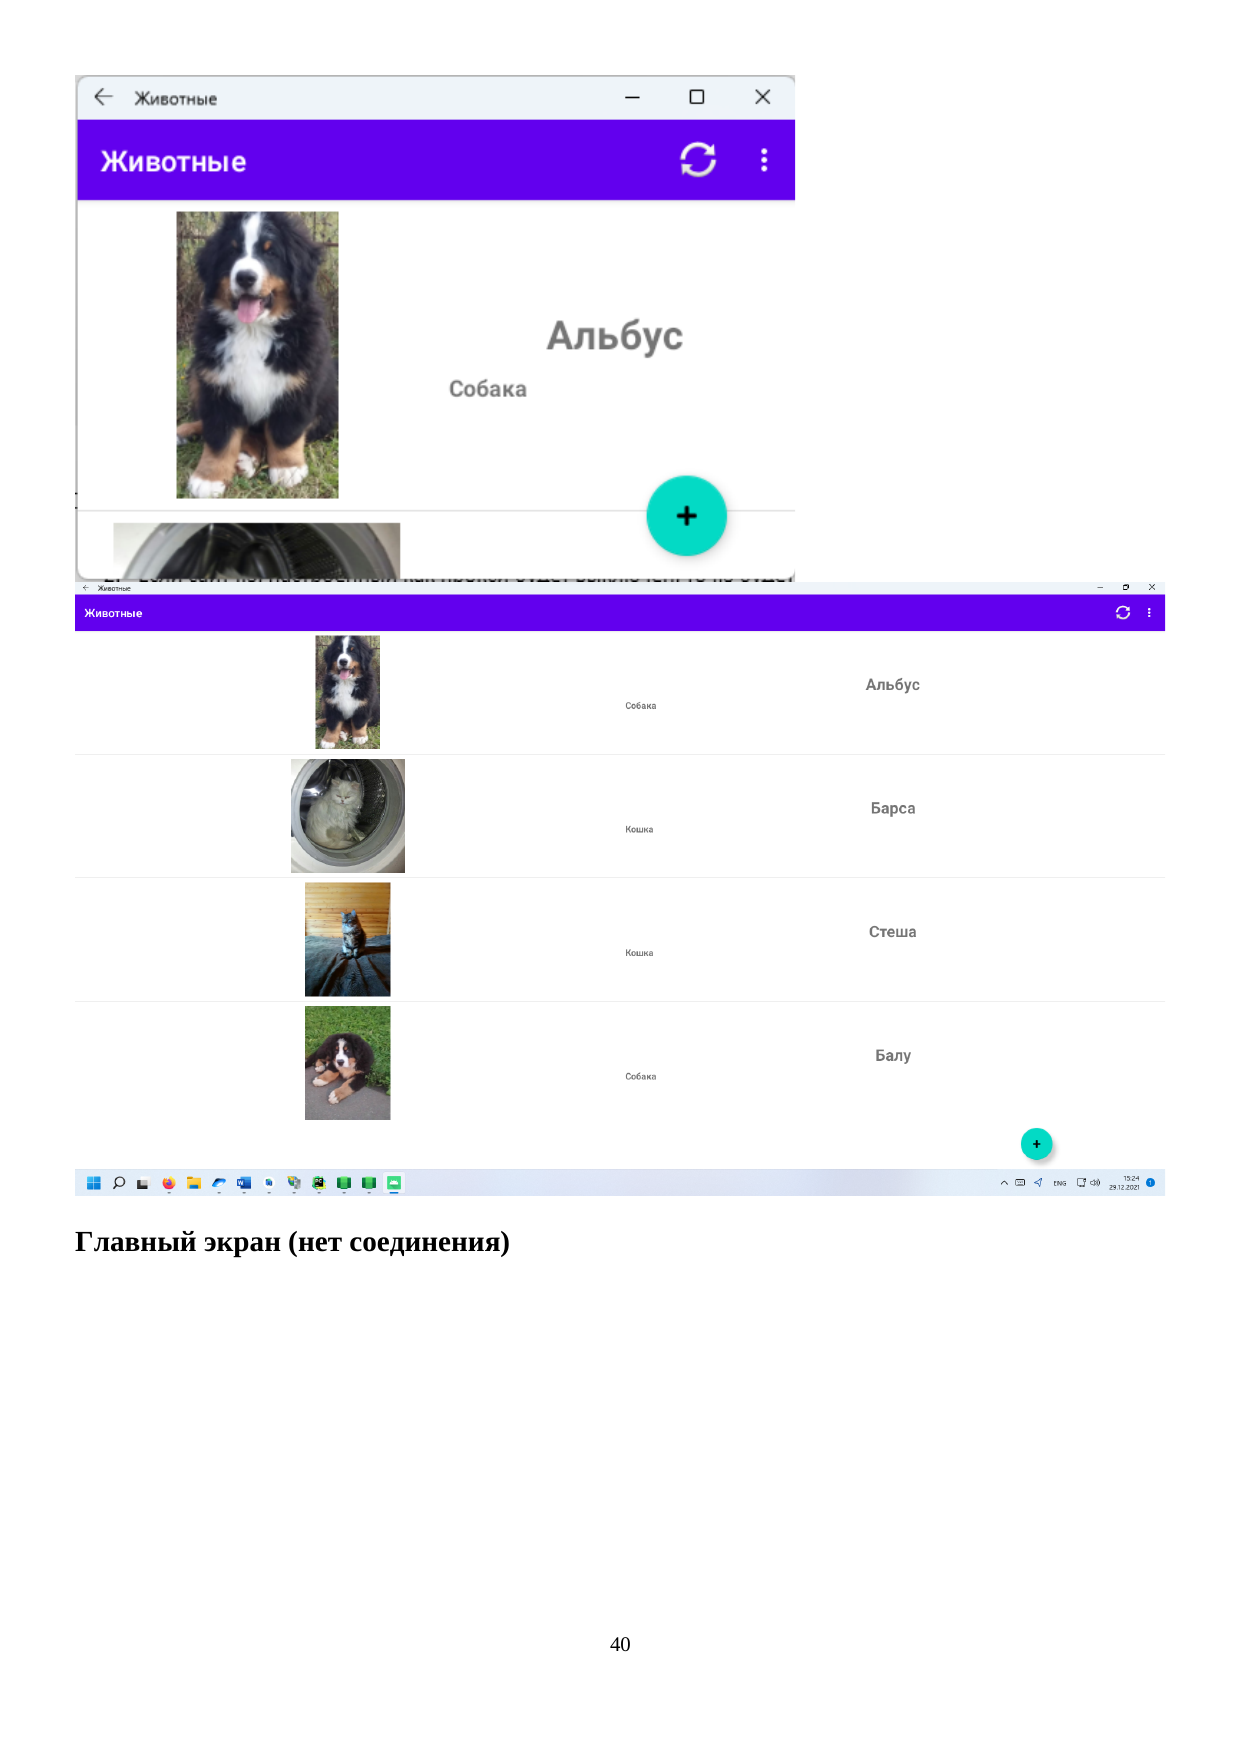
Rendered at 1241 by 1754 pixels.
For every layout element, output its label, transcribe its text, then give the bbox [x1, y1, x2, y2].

text Главный экран (нет соединения) [75, 1224, 1165, 1257]
picture [75, 75, 1166, 1196]
